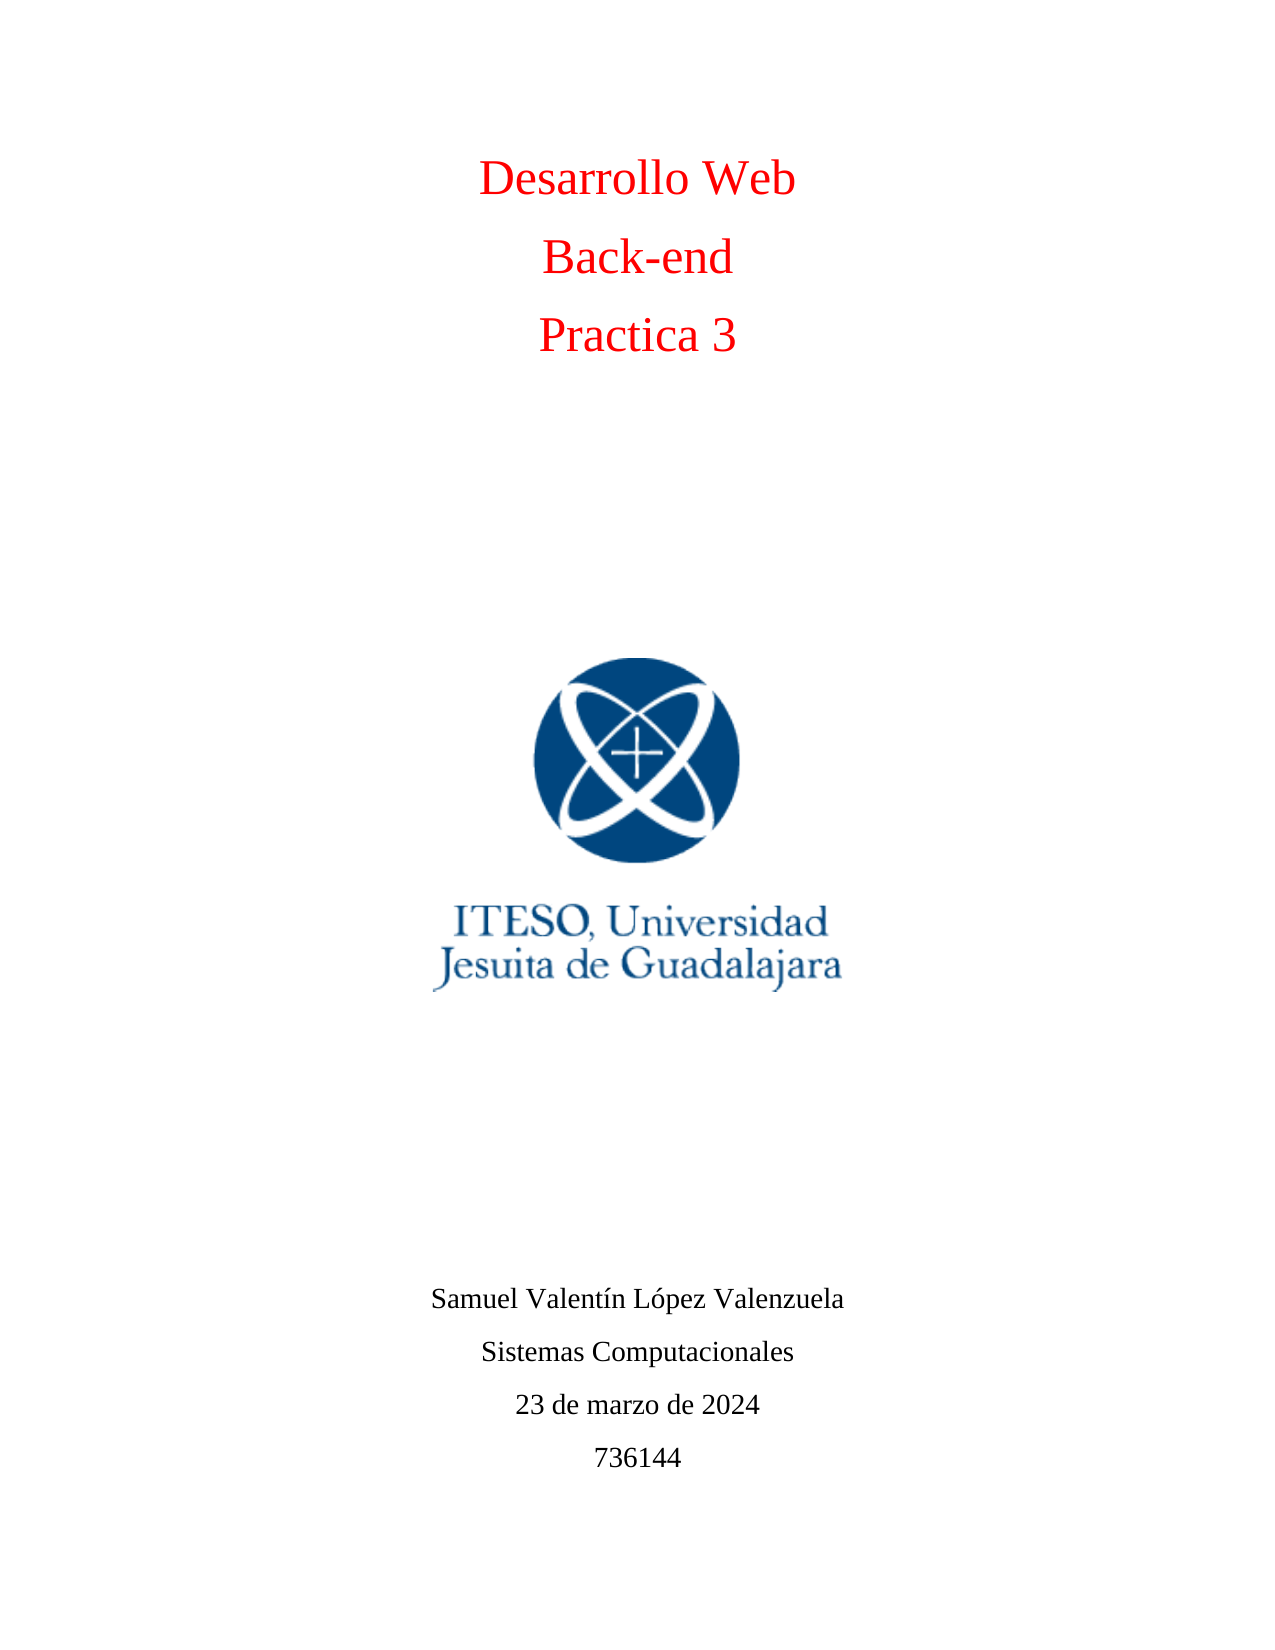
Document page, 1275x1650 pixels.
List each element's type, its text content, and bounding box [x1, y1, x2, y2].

text 23 de marzo de 2024 [177, 1387, 1098, 1421]
picture [432, 658, 843, 992]
text Samuel Valentín López Valenzuela [177, 1282, 1098, 1315]
text Practica 3 [177, 305, 1098, 363]
text Back-end [177, 226, 1098, 284]
text Sistemas Computacionales [177, 1334, 1098, 1368]
text 736144 [177, 1440, 1098, 1474]
text Desarrollo Web [177, 148, 1098, 205]
